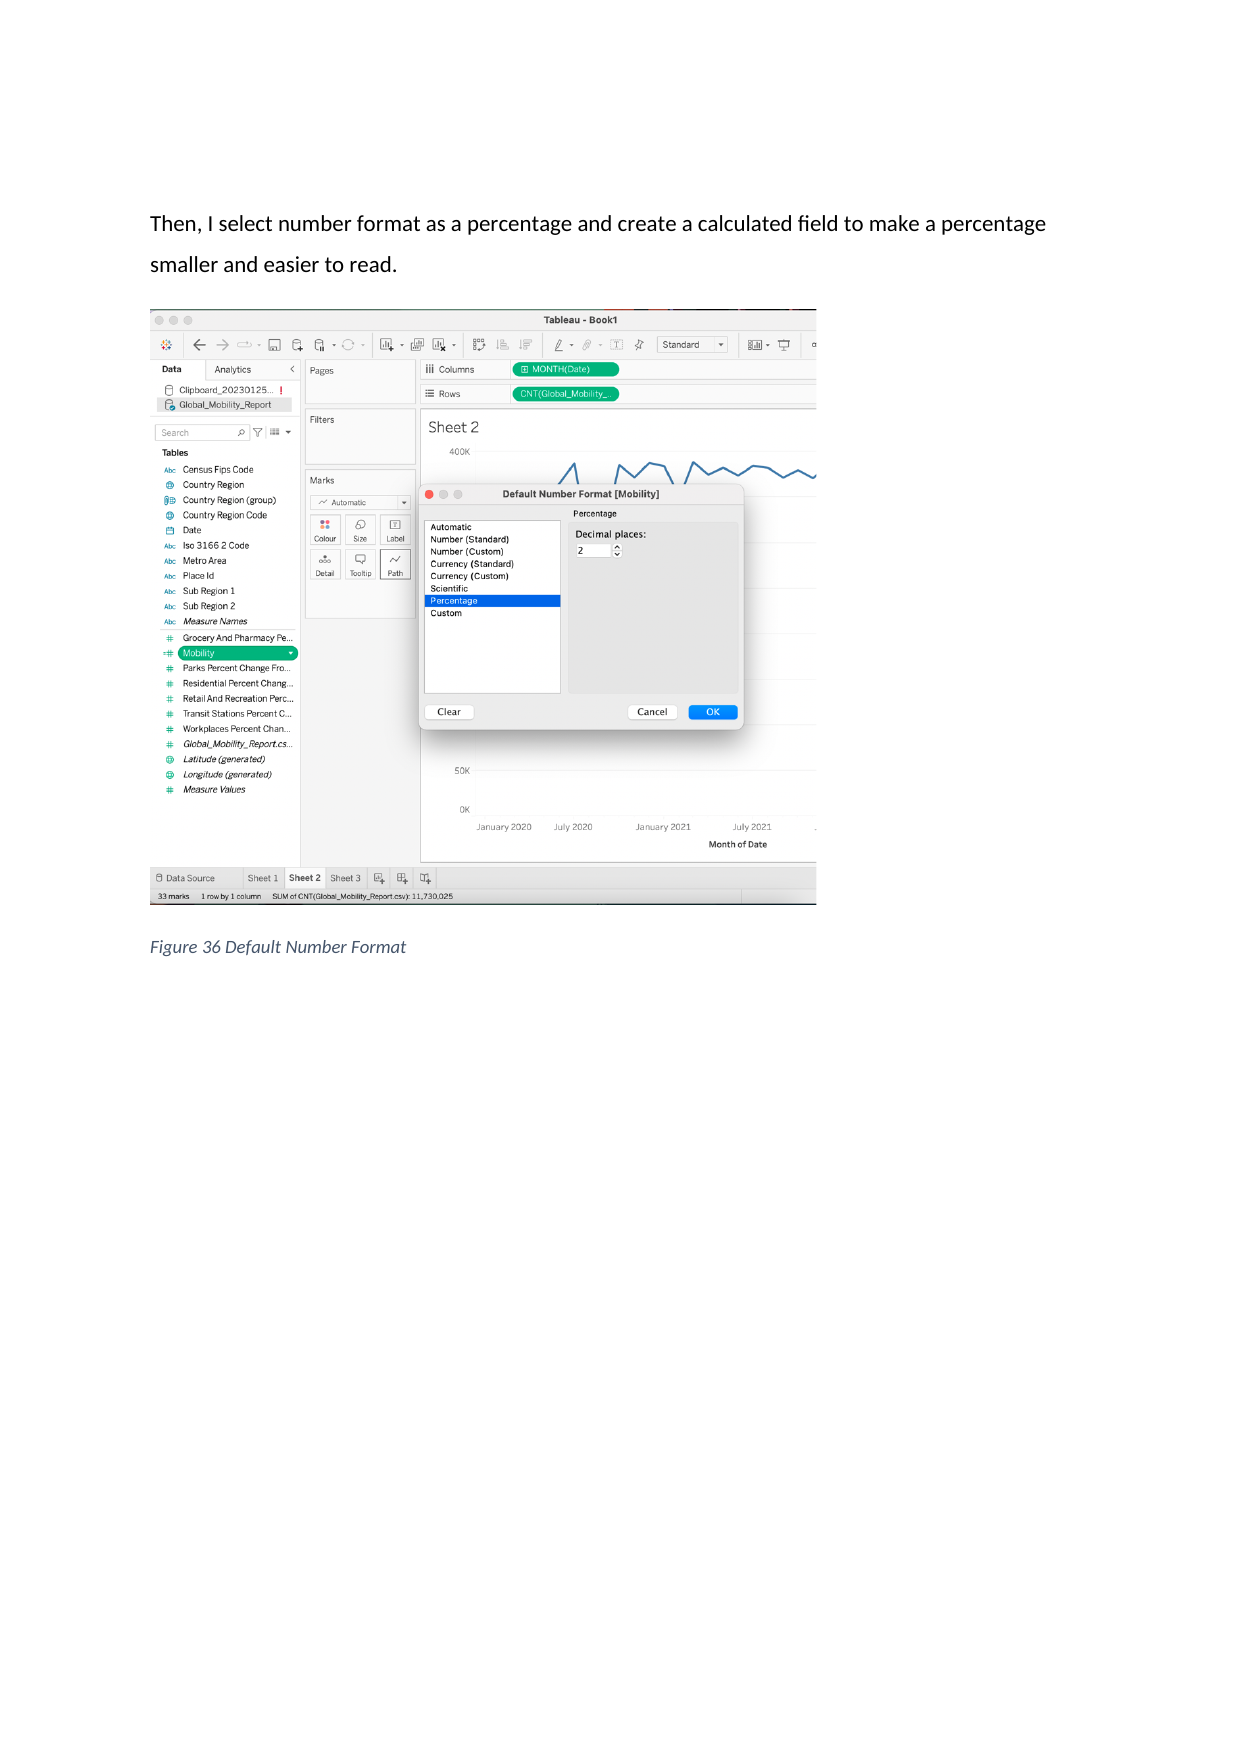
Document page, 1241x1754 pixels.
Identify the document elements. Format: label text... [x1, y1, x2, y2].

picture [150, 309, 817, 905]
text Then, I select number format as a percentage and create a calculated field to make a percentage smaller and easier to read. [150, 209, 1090, 279]
text Figure 36 Default Number Format [150, 935, 1090, 958]
